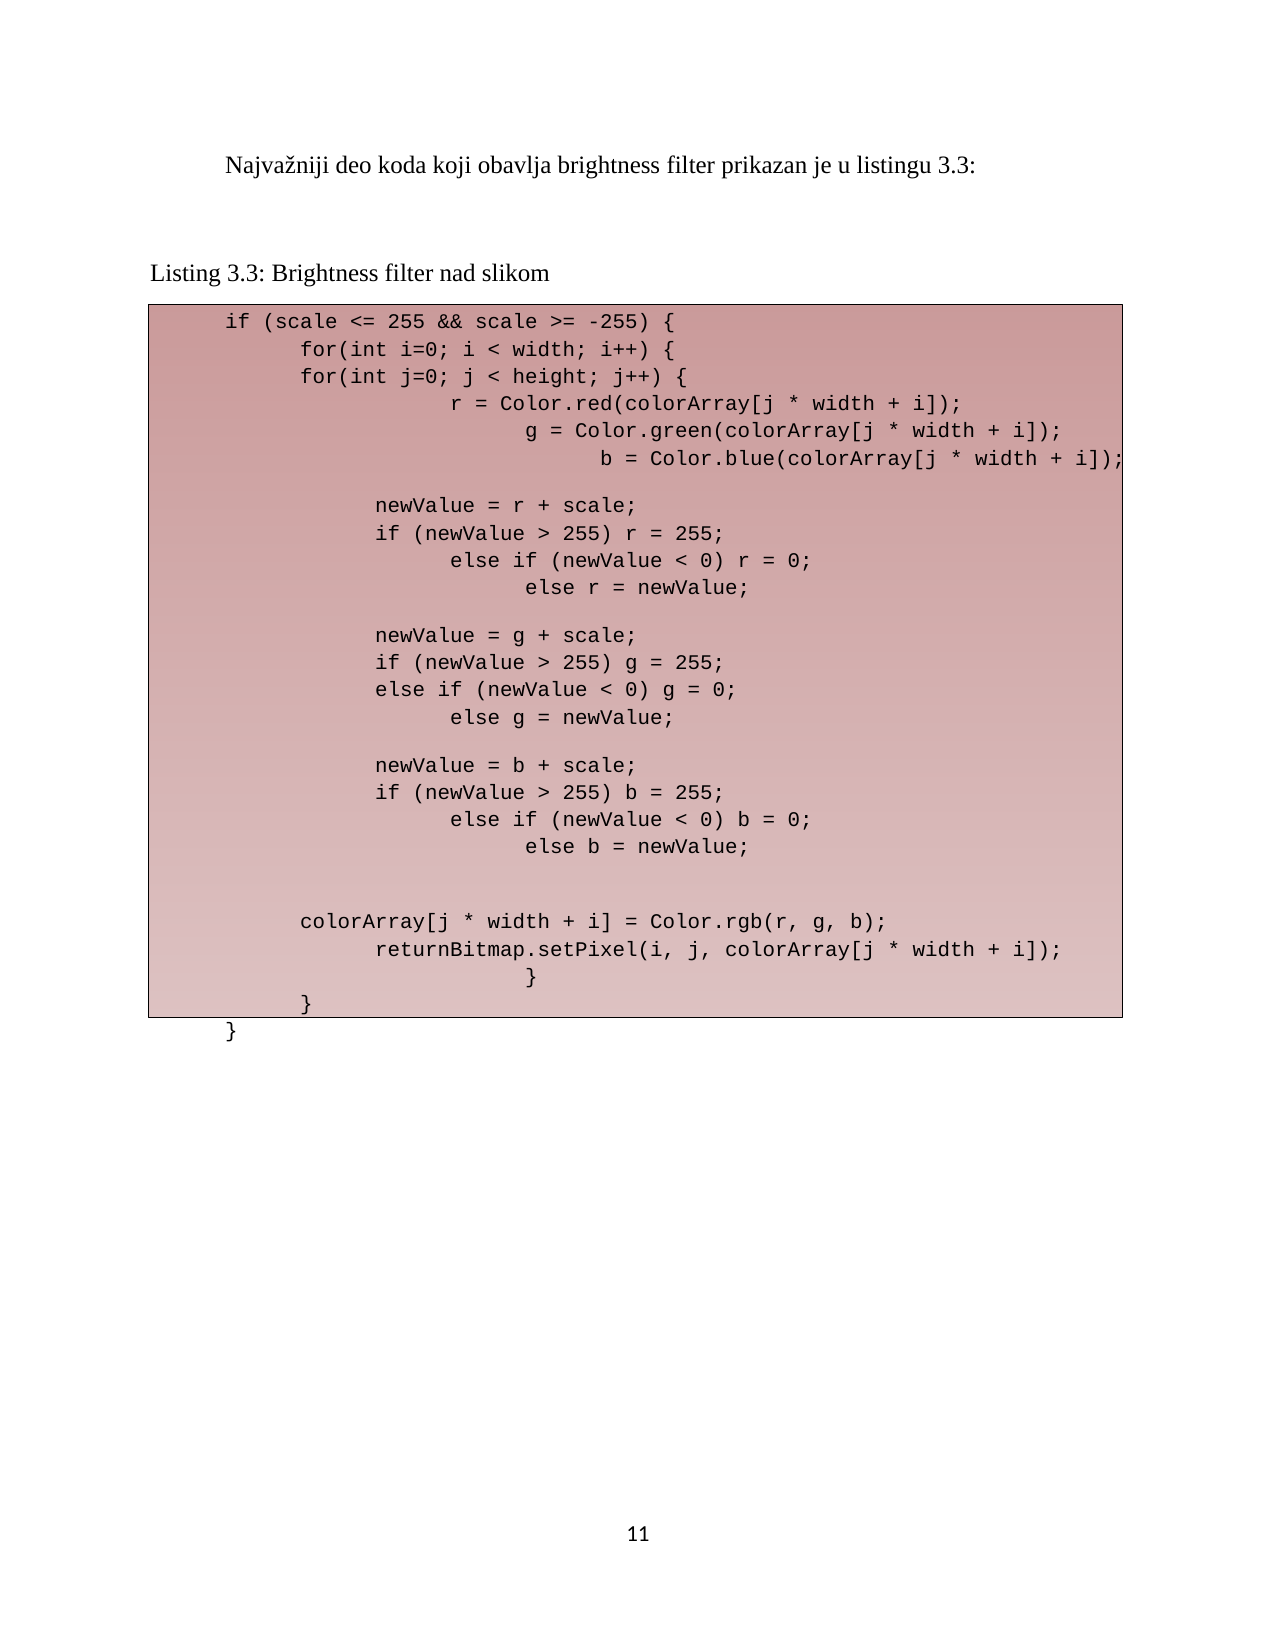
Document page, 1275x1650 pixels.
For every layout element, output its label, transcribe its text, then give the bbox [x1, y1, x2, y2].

text newValue = b + scale; if (newValue > 255) b = 255; else if (newValue < 0) b = 0; else b = newValue; [150, 755, 1125, 887]
text Listing 3.3: Brightness filter nad slikom [150, 258, 1125, 286]
text newValue = g + scale; if (newValue > 255) g = 255; else if (newValue < 0) g = 0; else g = newValue; [150, 625, 1125, 730]
text colorArray[j * width + i] = Color.rgb(r, g, b); returnBitmap.setPixel(i, j, colorArray[j * width + i]); } } } [150, 911, 1125, 1044]
text newValue = r + scale; if (newValue > 255) r = 255; else if (newValue < 0) r = 0; else r = newValue; [150, 496, 1125, 601]
text if (scale <= 255 && scale >= -255) { for(int i=0; i < width; i++) { for(int j=0; j < height; j++) { r = Color.red(colorArray[j * width + i]); g = Color.green(colorArray[j * width + i]); b = Color.blue(colorArray[j * width + i]); [150, 312, 1125, 471]
text Najvažniji deo koda koji obavlja brightness filter prikazan je u listingu 3.3: [150, 150, 1125, 179]
